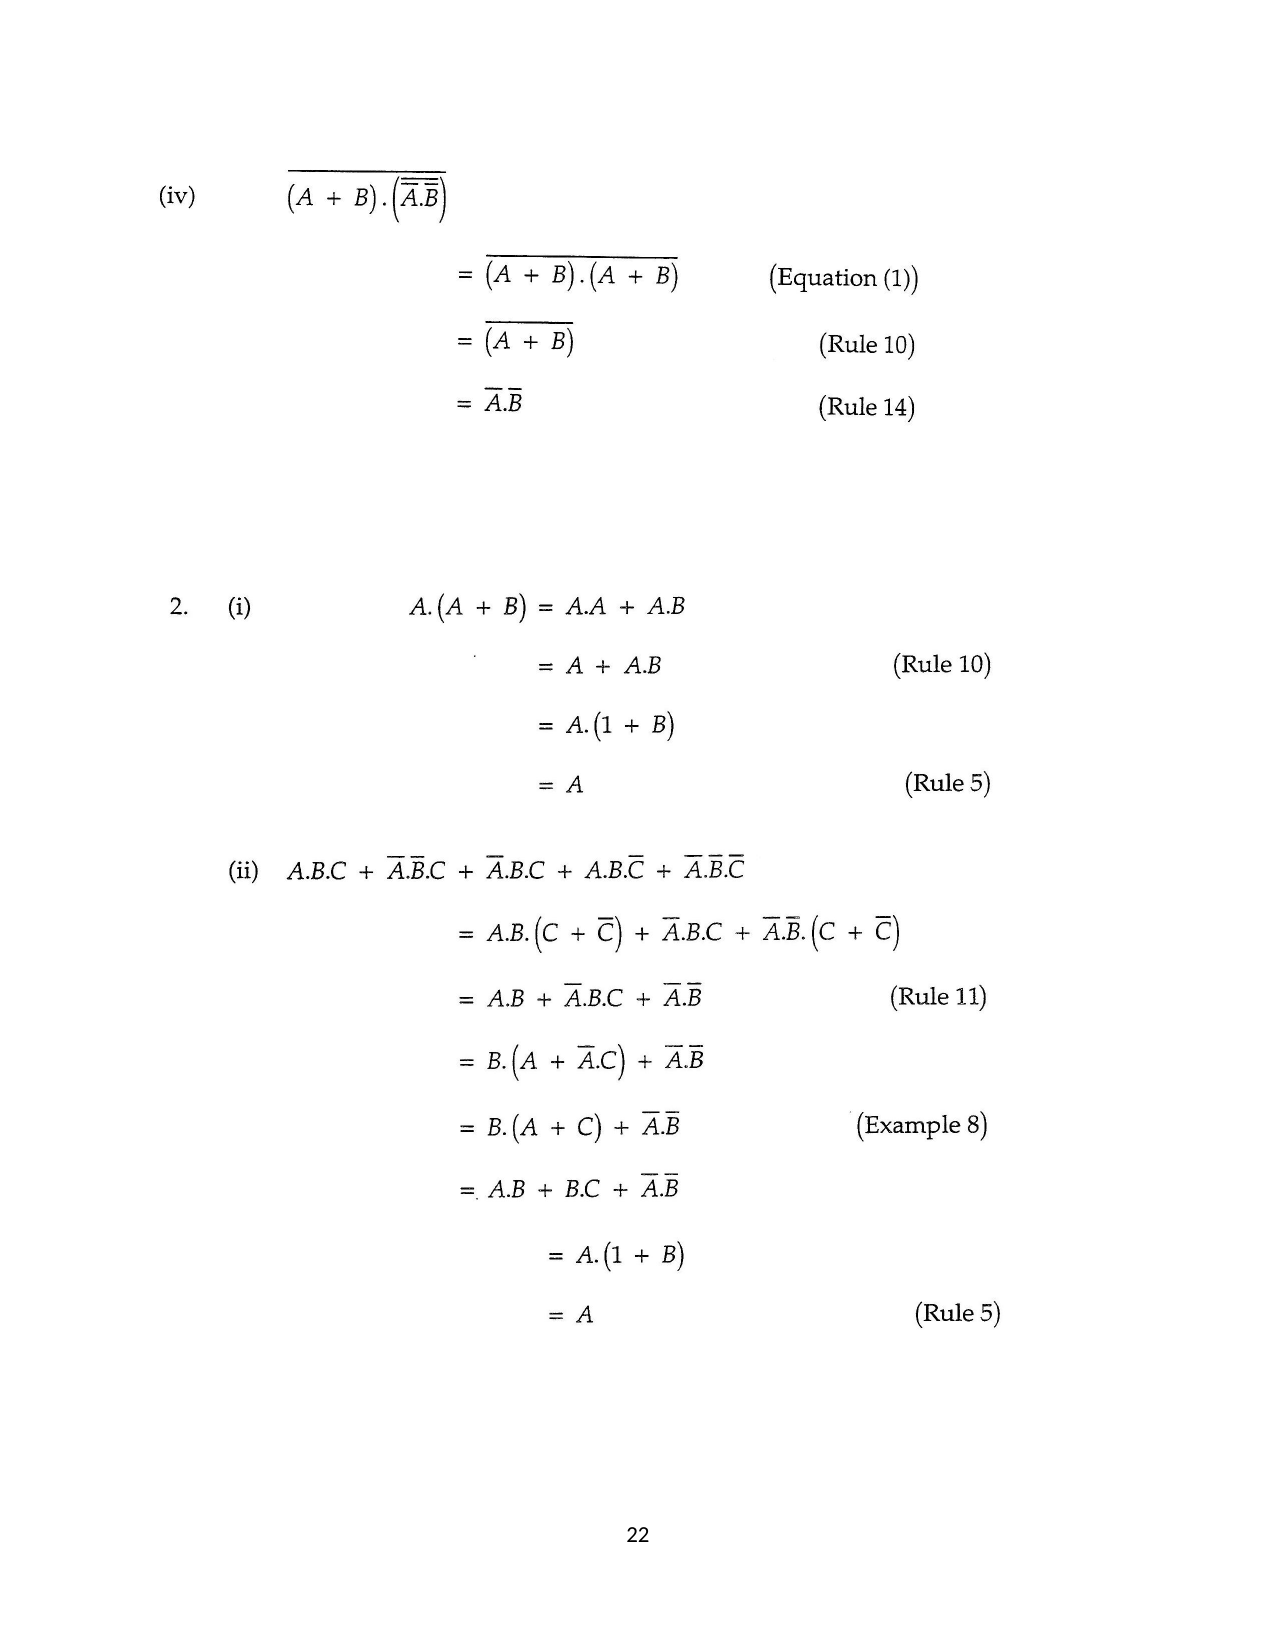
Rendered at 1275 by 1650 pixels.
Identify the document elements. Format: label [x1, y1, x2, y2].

picture [150, 150, 1013, 1408]
